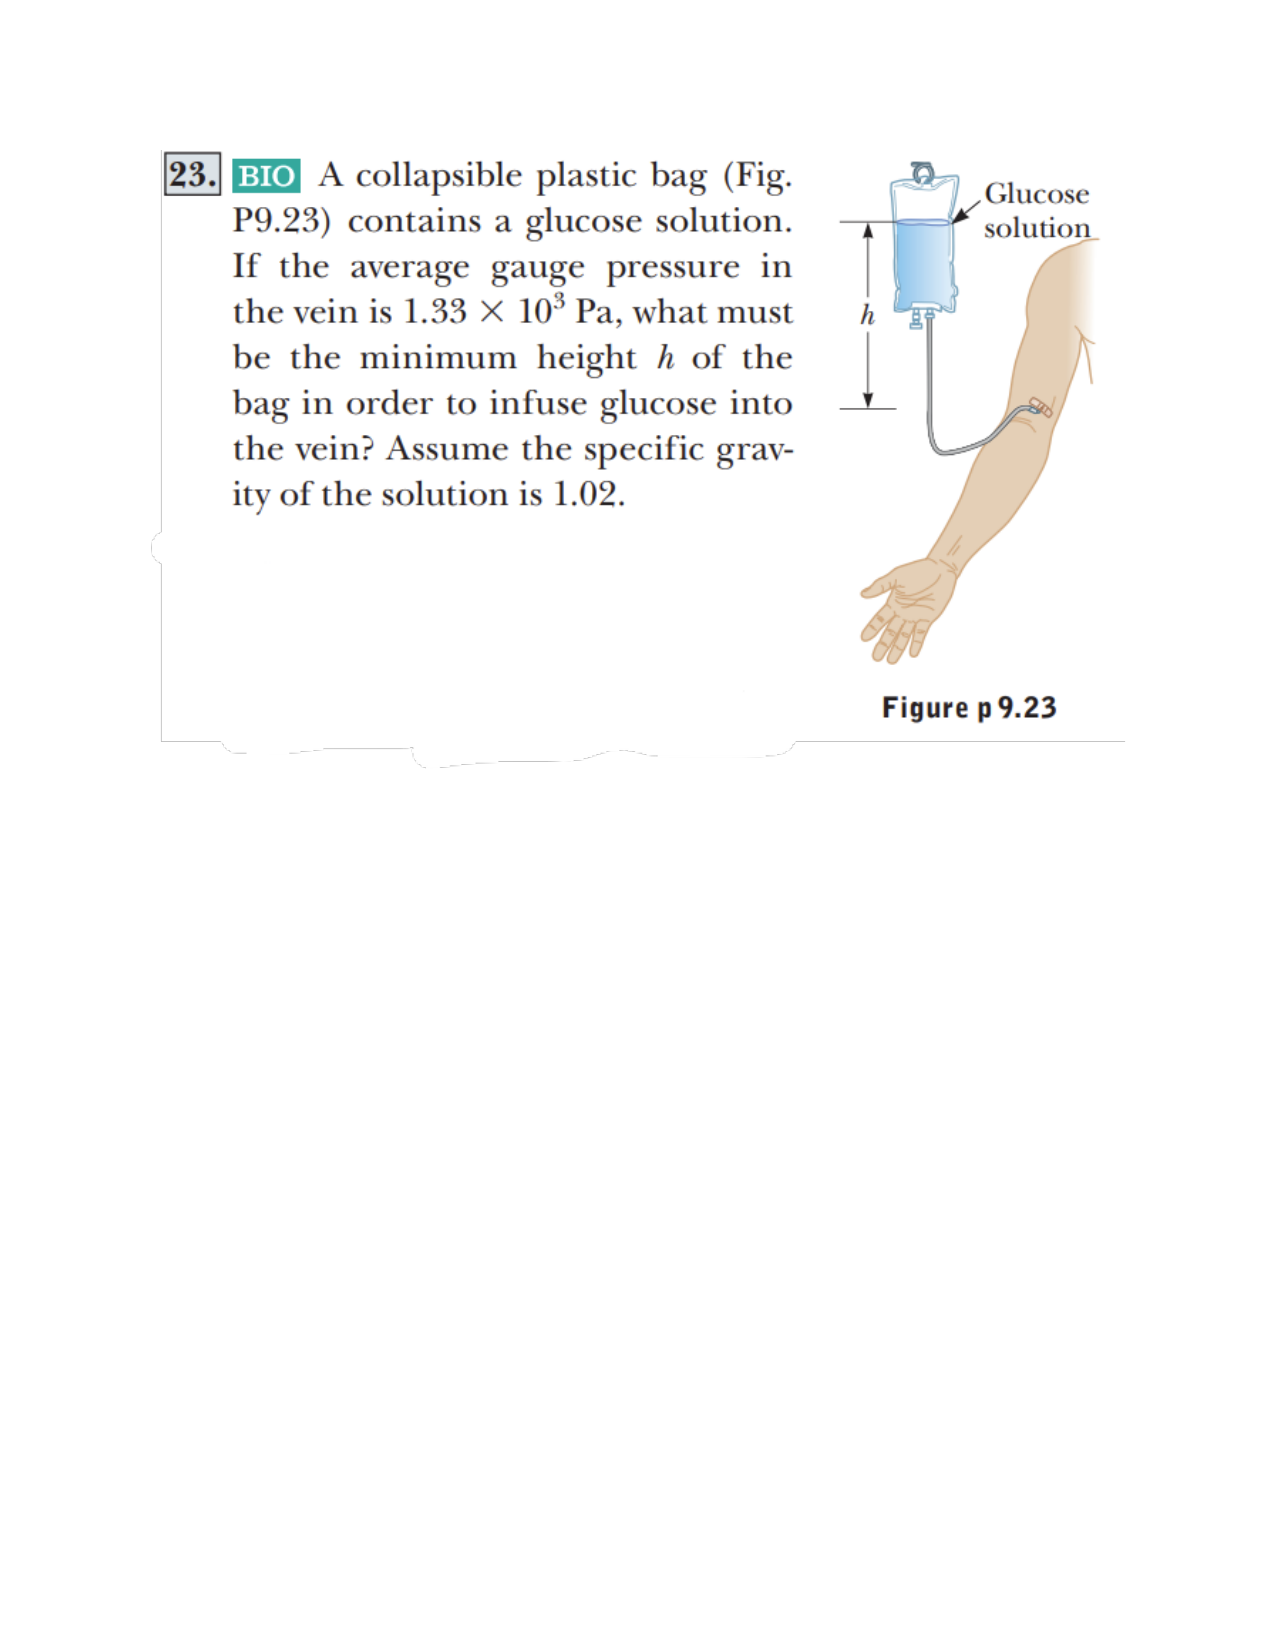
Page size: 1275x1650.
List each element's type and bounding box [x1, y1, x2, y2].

picture [150, 150, 1125, 769]
